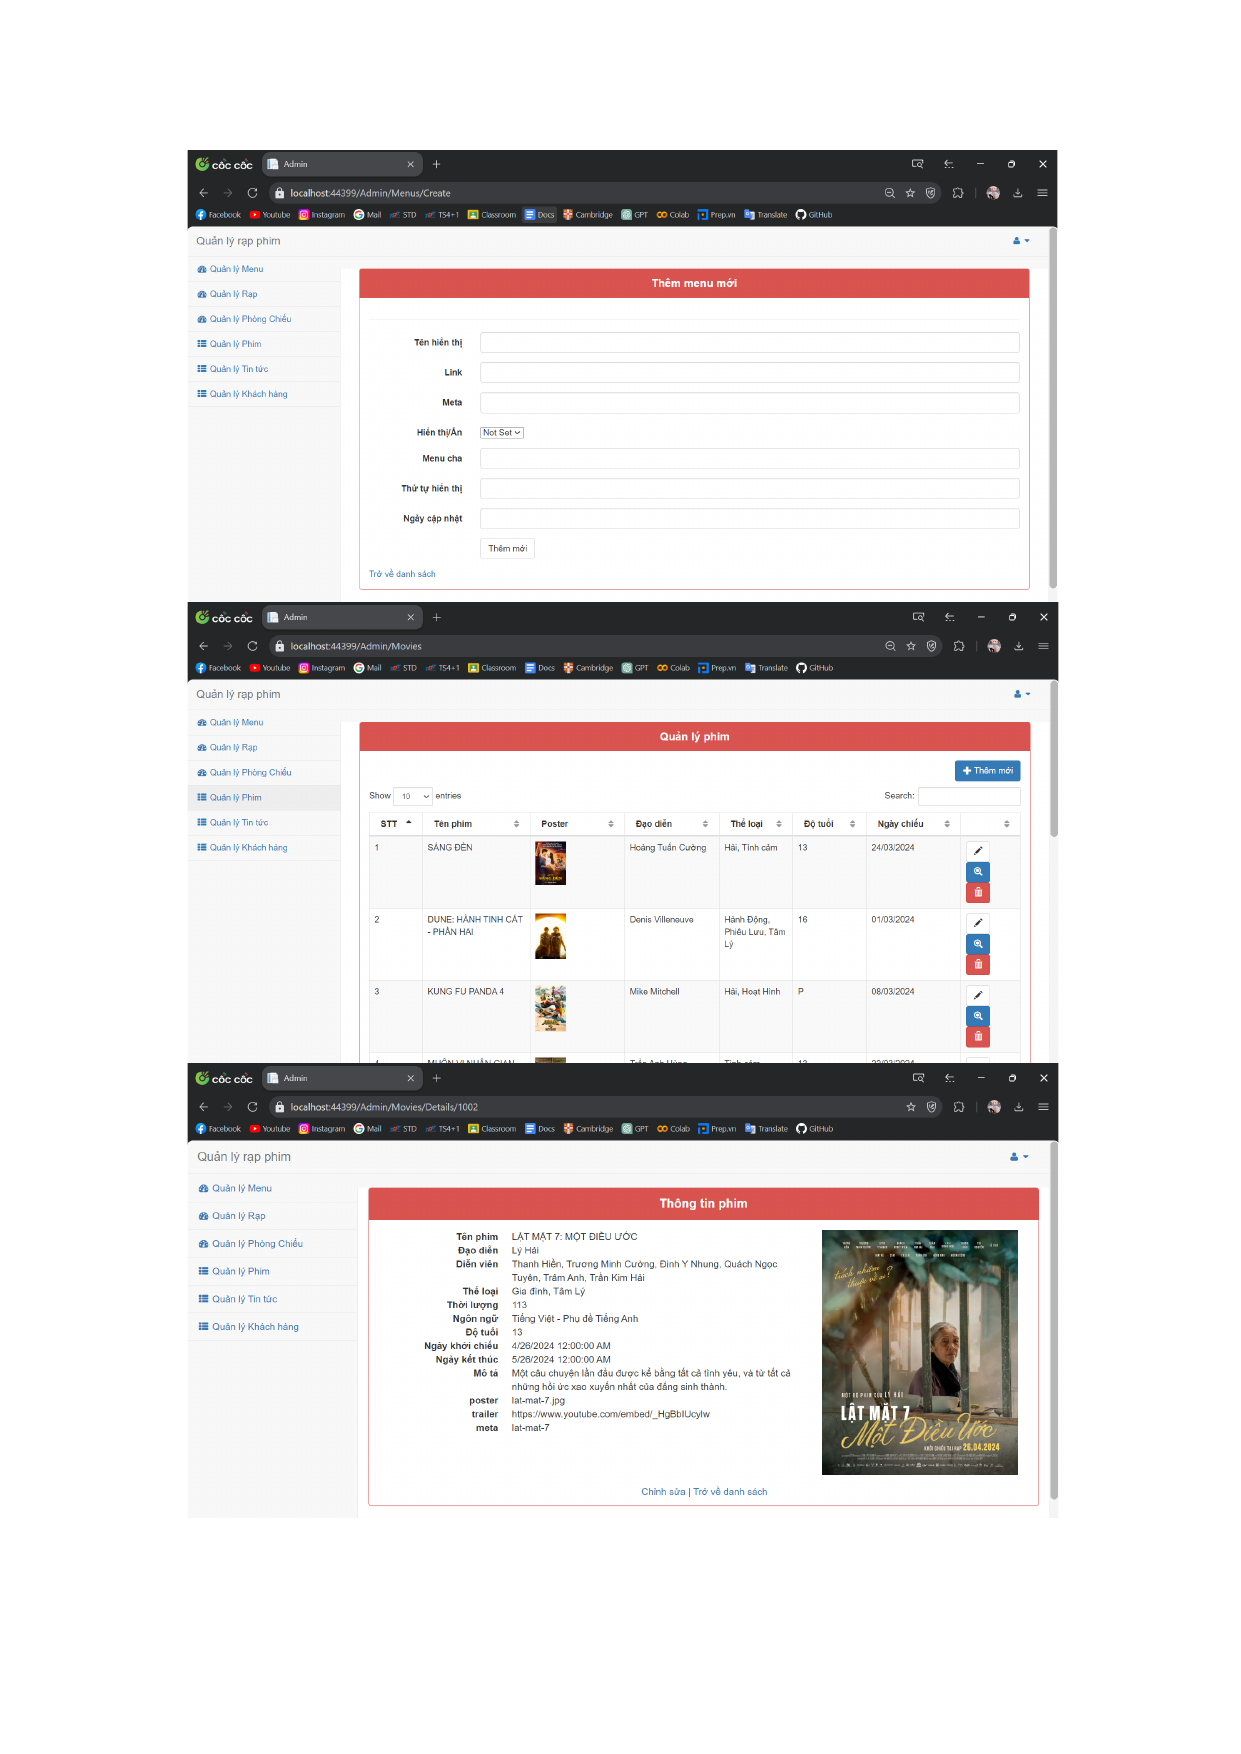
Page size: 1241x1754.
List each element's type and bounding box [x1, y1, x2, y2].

picture [187, 150, 1059, 1518]
